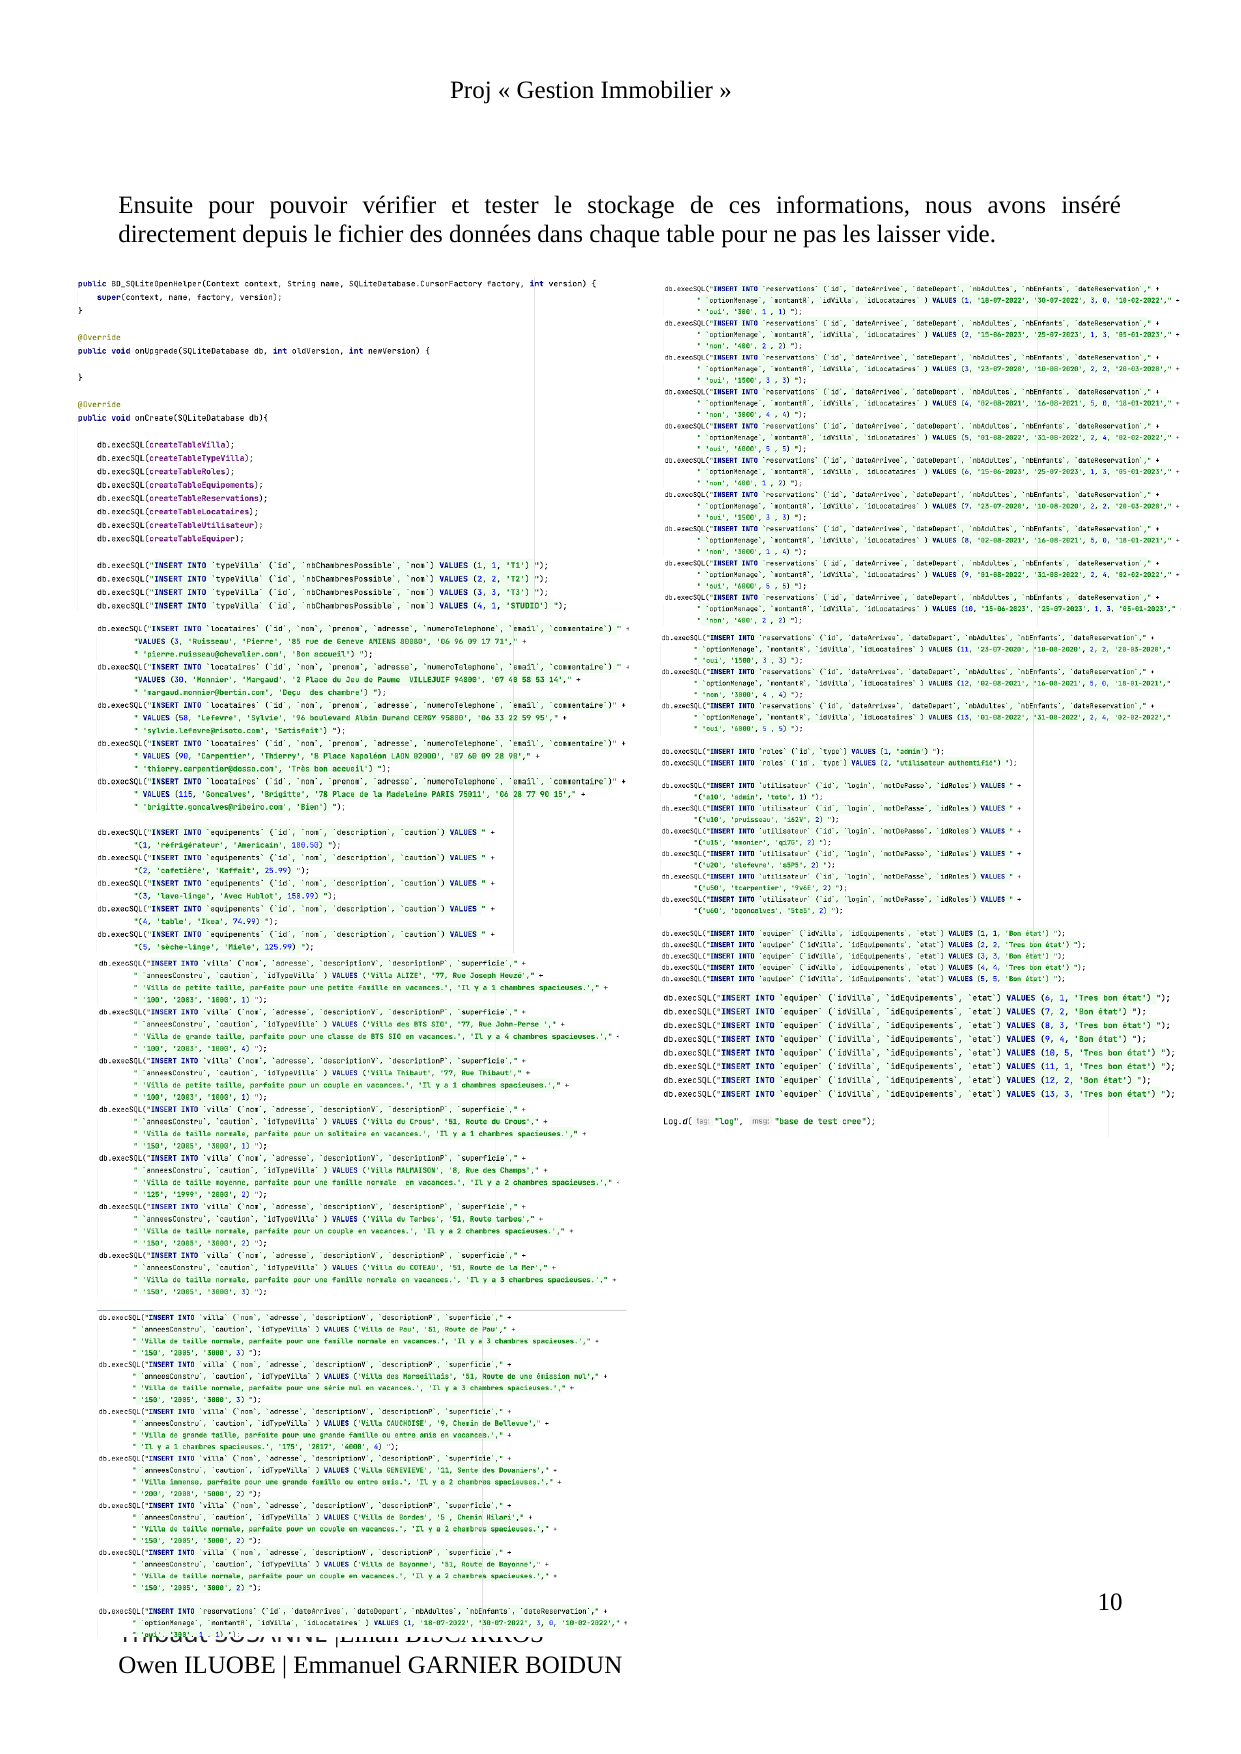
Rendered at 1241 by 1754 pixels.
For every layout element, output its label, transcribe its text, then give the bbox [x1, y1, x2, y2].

picture [69, 277, 604, 609]
picture [90, 620, 628, 952]
picture [661, 280, 1180, 625]
picture [95, 1310, 627, 1636]
picture [660, 991, 1176, 1136]
picture [93, 955, 619, 1293]
picture [658, 632, 1174, 982]
text Ensuite pour pouvoir vérifier et tester le stockage de ces informations, nous avons inséré directement depuis le fichier des données dans chaque table pour ne pas les laisser vide. [118, 190, 1122, 247]
